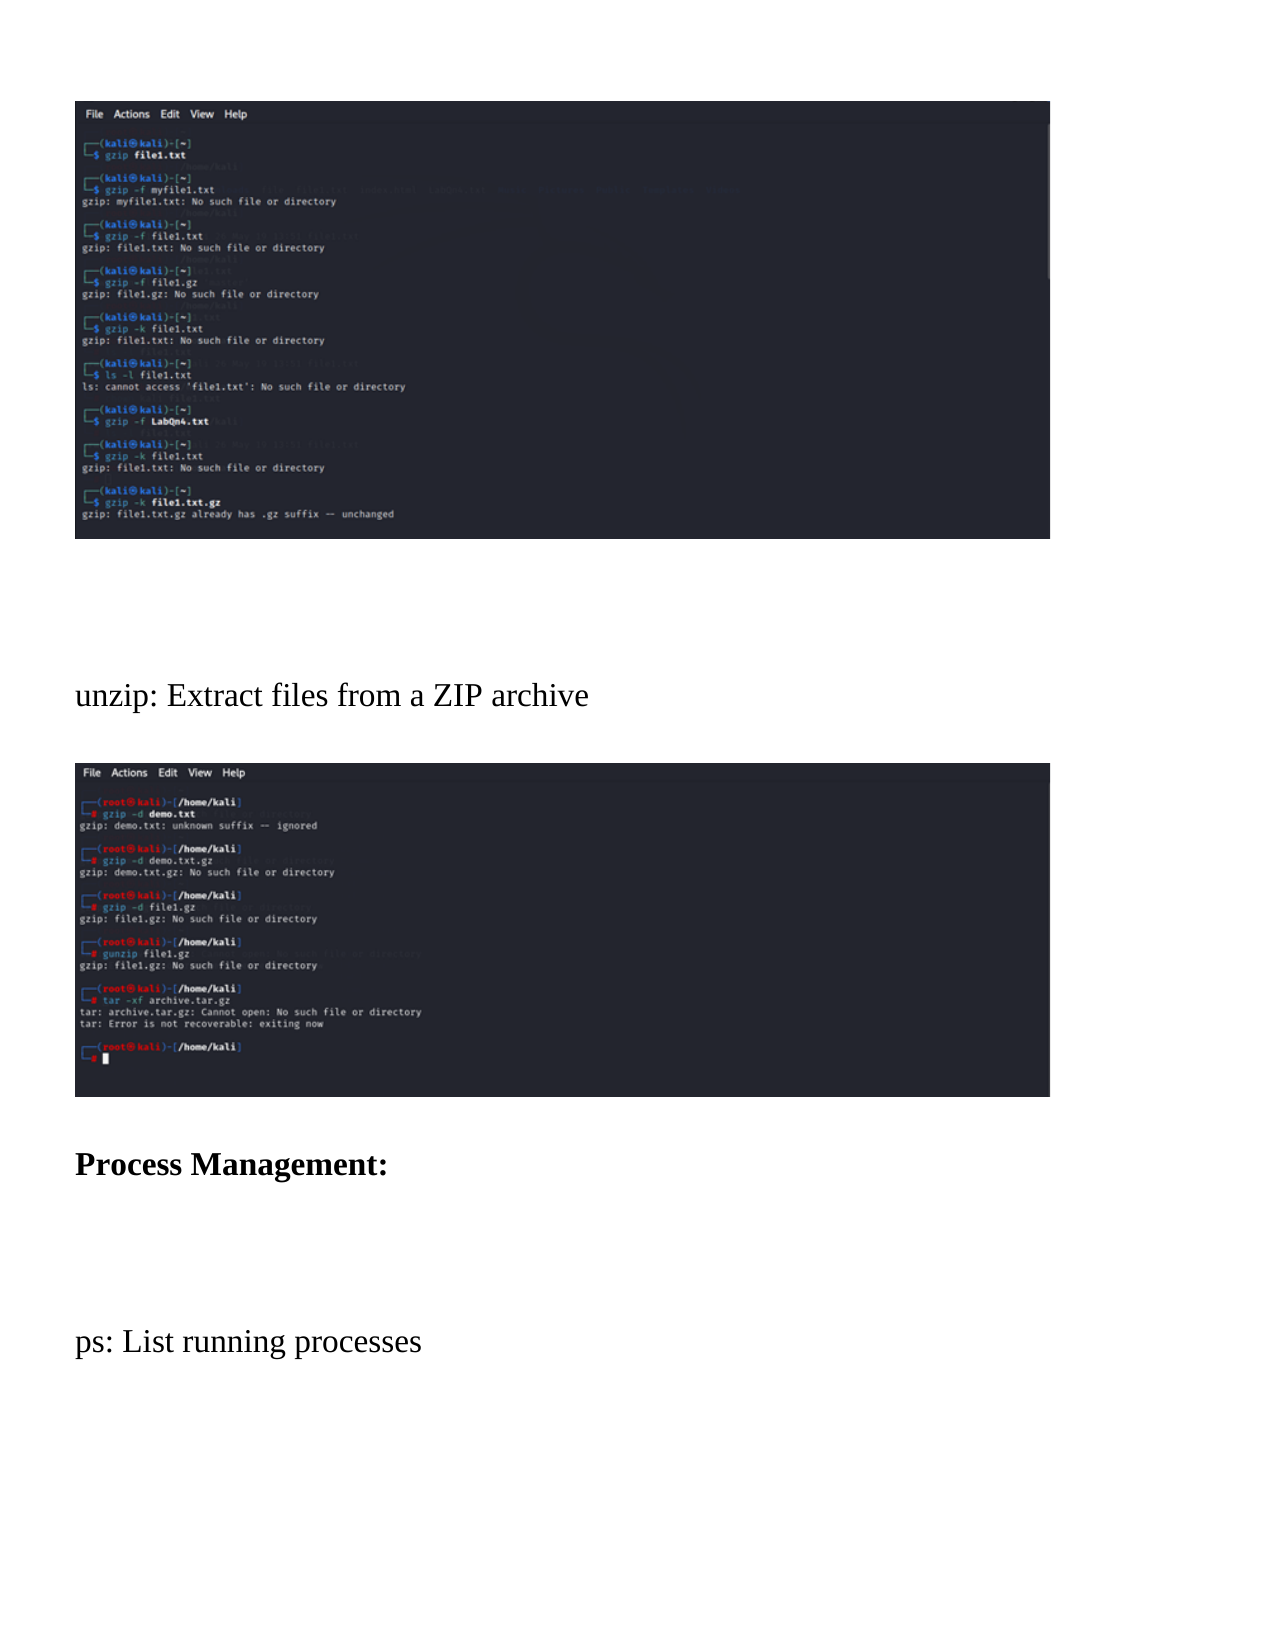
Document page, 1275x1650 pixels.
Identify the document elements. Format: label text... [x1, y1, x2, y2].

text ps: List running processes [75, 1321, 1200, 1359]
text Process Management: [75, 1145, 1200, 1183]
picture [75, 763, 1050, 1097]
text unzip: Extract files from a ZIP archive [75, 675, 1200, 713]
picture [75, 101, 1050, 539]
